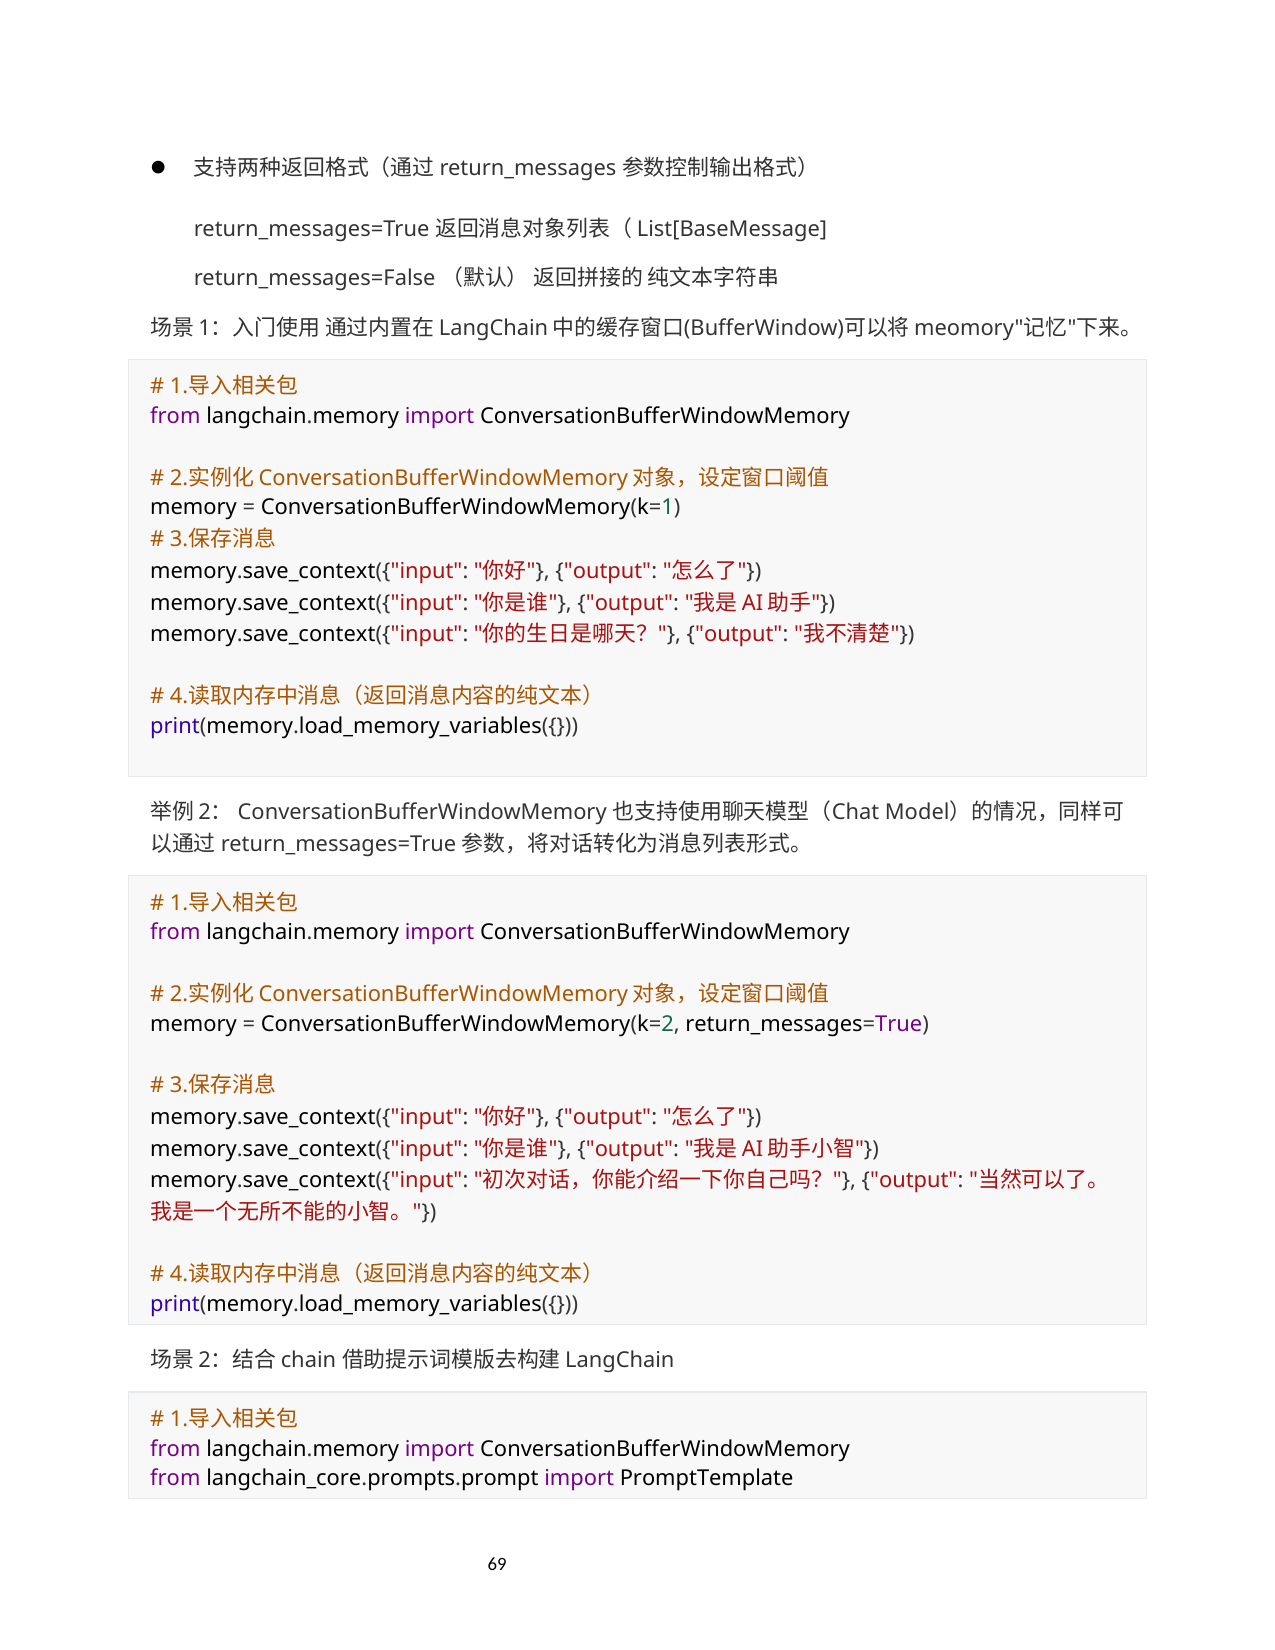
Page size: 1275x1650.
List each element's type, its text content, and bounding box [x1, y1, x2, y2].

list 支持两种返回格式（通过 return_messages 参数控制输出格式） [150, 150, 1125, 182]
text 举例2： ConversationBufferWindowMemory 也支持使用聊天模型（Chat Model）的情况，同样可以通过 return_messages=True 参数，将对话转化为消息列表形式。 [150, 794, 1125, 858]
text return_messages=True 返回消息对象列表（ List[BaseMessage] [194, 211, 1125, 243]
text 场景2：结合chain 借助提示词模版去构建LangChain [150, 1342, 1125, 1374]
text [129, 1393, 1146, 1498]
text return_messages=False （默认） 返回拼接的 纯文本字符串 [194, 260, 1125, 292]
text 场景1：入门使用 通过内置在LangChain中的缓存窗口(BufferWindow)可以将meomory"记忆"下来。 [150, 309, 1125, 341]
text # 1.导入相关包 from langchain.memory import ConversationBufferWindowMemory ​ # 2.实例化ConversationBufferWindowMemory对象，设定窗口阈值 memory = ConversationBufferWindowMemory(k=1) # 3.保存消息 memory.save_context({"input": "你好"}, {"output": "怎么了"}) memory.save_context({"input": "你是谁"}, {"output": "我是AI助手"}) memory.save_context({"input": "你的生日是哪天？"}, {"output": "我不清楚"}) ​ # 4.读取内存中消息（返回消息内容的纯文本） print(memory.load_memory_variables({})) ​ [129, 360, 1146, 776]
text # 1.导入相关包 from langchain.memory import ConversationBufferWindowMemory ​ # 2.实例化ConversationBufferWindowMemory对象，设定窗口阈值 memory = ConversationBufferWindowMemory(k=2, return_messages=True) ​ # 3.保存消息 memory.save_context({"input": "你好"}, {"output": "怎么了"}) memory.save_context({"input": "你是谁"}, {"output": "我是AI助手小智"}) memory.save_context({"input": "初次对话，你能介绍一下你自己吗？"}, {"output": "当然可以了。我是一个无所不能的小智。"}) ​ # 4.读取内存中消息（返回消息内容的纯文本） print(memory.load_memory_variables({})) [129, 876, 1146, 1324]
